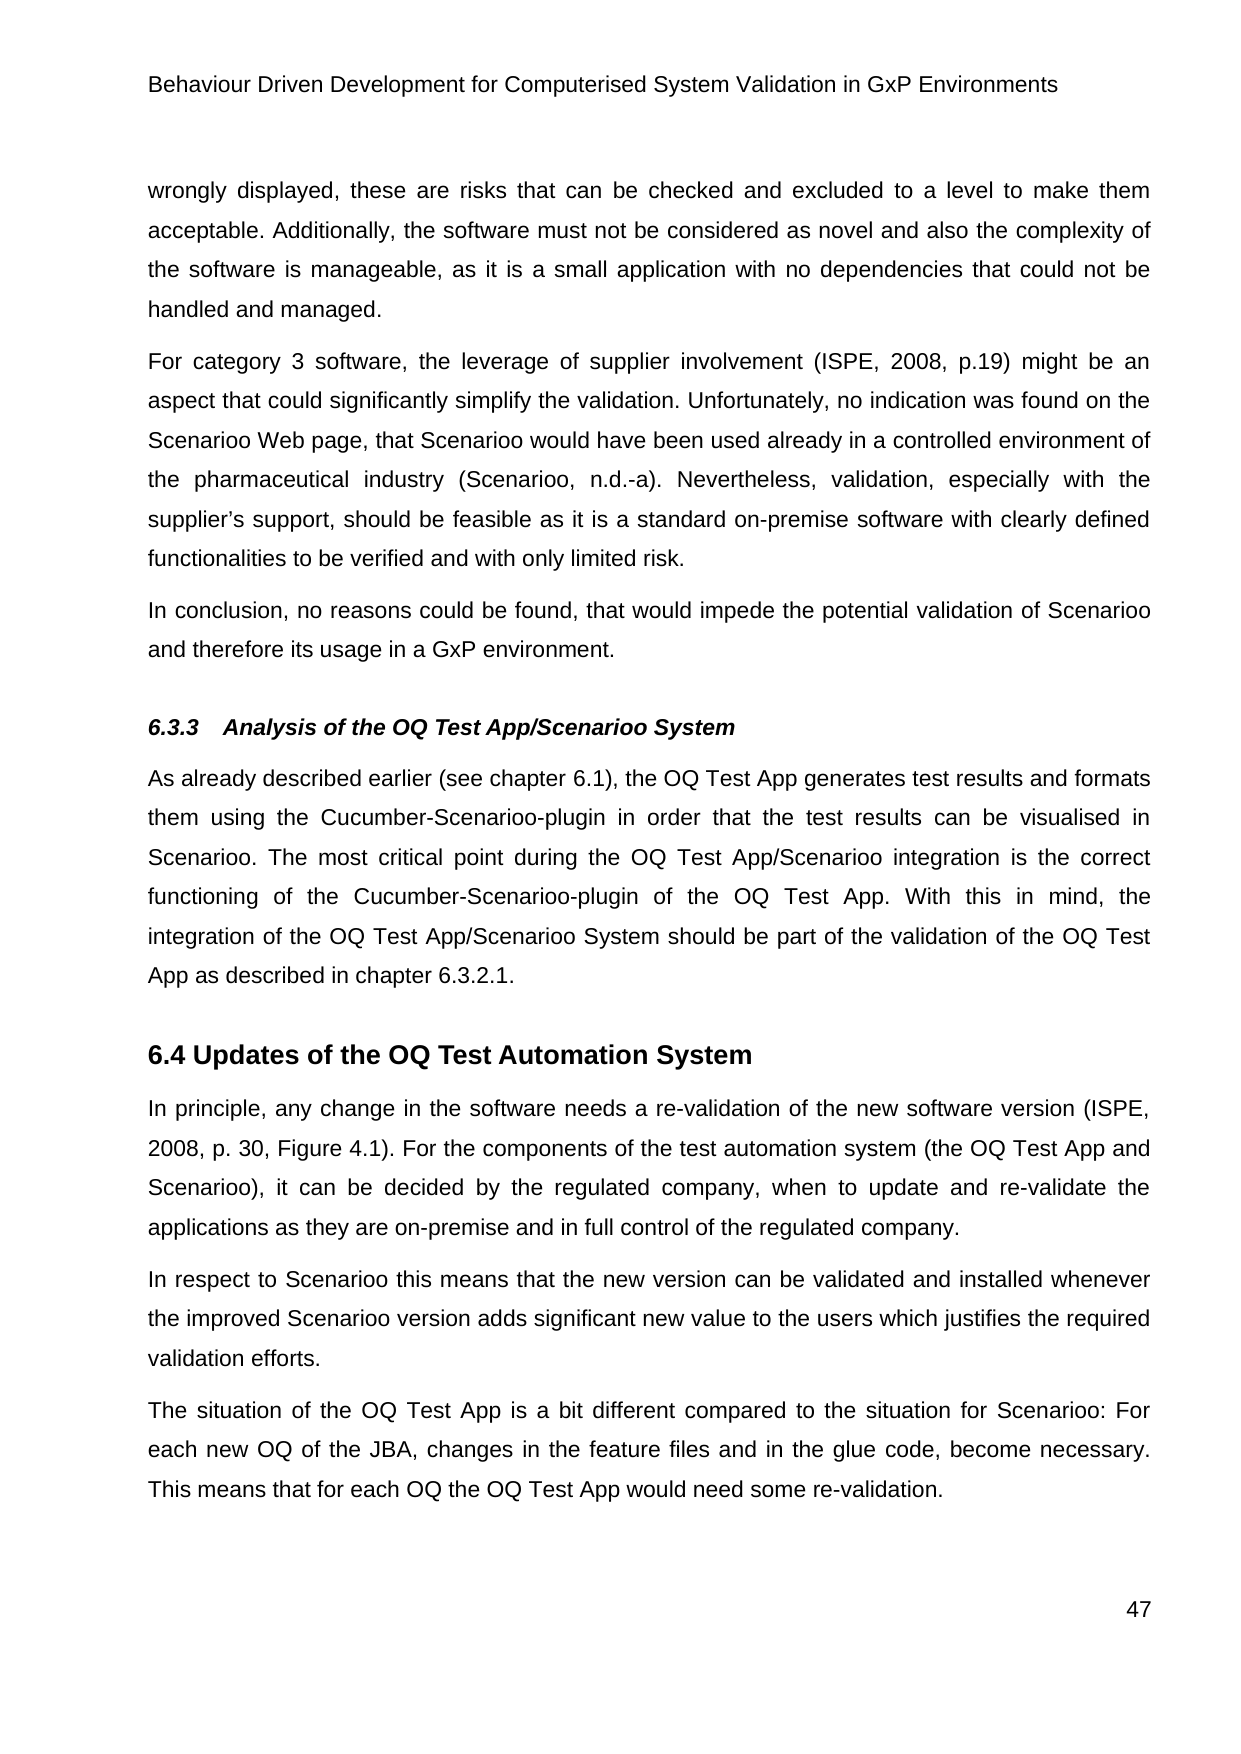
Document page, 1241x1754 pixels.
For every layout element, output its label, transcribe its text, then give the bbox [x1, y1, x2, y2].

subtitle Updates of the OQ Test Automation System [148, 1039, 1152, 1070]
text The situation of the OQ Test App is a bit different compared to the situation for Scenarioo: For each new OQ of the JBA, changes in the feature files and in the glue code, become necessary. This means that for each OQ the OQ Test App would need some re-validation. [148, 1397, 1152, 1502]
subtitle Analysis of the OQ Test App/Scenarioo System [148, 713, 1152, 740]
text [148, 177, 1152, 322]
text In conclusion, no reasons could be found, that would impede the potential validation of Scenarioo and therefore its usage in a GxP environment. [148, 597, 1152, 663]
text For category 3 software, the leverage of supplier involvement (ISPE, 2008, p.19) might be an aspect that could significantly simplify the validation. Unfortunately, no indication was found on the Scenarioo Web page, that Scenarioo would have been used already in a controlled environment of the pharmaceutical industry (Scenarioo, n.d.-a). Nevertheless, validation, especially with the supplier’s support, should be feasible as it is a standard on-premise software with clearly defined functionalities to be verified and with only limited risk. [148, 348, 1152, 571]
text As already described earlier (see chapter 6.1), the OQ Test App generates test results and formats them using the Cucumber-Scenarioo-plugin in order that the test results can be visualised in Scenarioo. The most critical point during the OQ Test App/Scenarioo integration is the correct functioning of the Cucumber-Scenarioo-plugin of the OQ Test App. With this in mind, the integration of the OQ Test App/Scenarioo System should be part of the validation of the OQ Test App as described in chapter 6.3.2.1. [148, 765, 1152, 988]
text In principle, any change in the software needs a re-validation of the new software version (ISPE, 2008, p. 30, Figure 4.1). For the components of the test automation system (the OQ Test App and Scenarioo), it can be decided by the regulated company, when to update and re-validate the applications as they are on-premise and in full control of the regulated company. [148, 1095, 1152, 1240]
text In respect to Scenarioo this means that the new version can be validated and installed whenever the improved Scenarioo version adds significant new value to the users which justifies the required validation efforts. [148, 1266, 1152, 1371]
